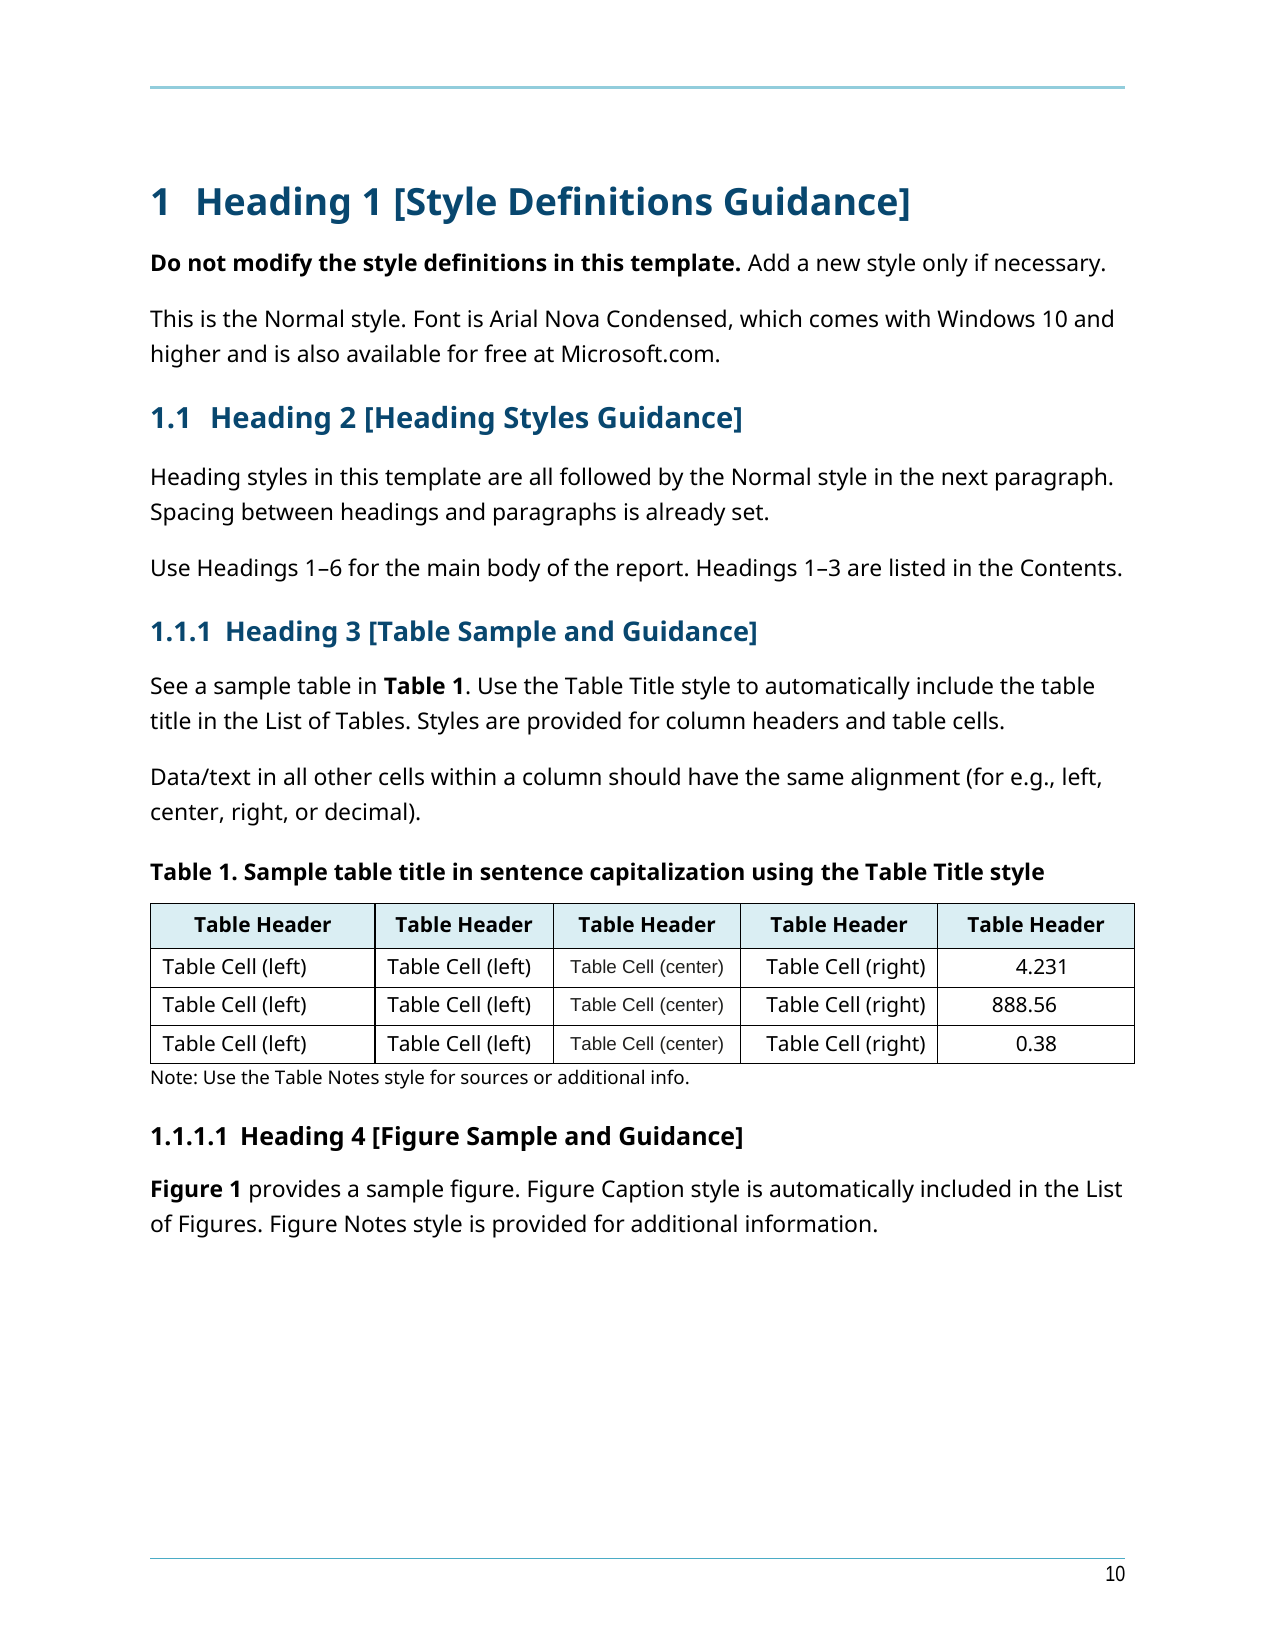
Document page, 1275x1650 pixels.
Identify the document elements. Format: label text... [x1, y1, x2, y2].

table_cell Table Cell (left) [376, 1026, 553, 1063]
subtitle Heading 2 [Heading Styles Guidance] [150, 398, 1125, 437]
table_cell Table Cell (center) [554, 949, 740, 987]
table_cell 4.231 [938, 949, 1134, 987]
subtitle Heading 4 [Figure Sample and Guidance] [150, 1118, 1125, 1153]
table_cell Table Cell (left) [151, 949, 374, 987]
text Data/text in all other cells within a column should have the same alignment (for e.g., left, center, right, or decimal). [150, 761, 1125, 827]
table_cell Table Cell (left) [376, 949, 553, 987]
table_cell Table Cell (left) [151, 988, 374, 1025]
text Use Headings 1–6 for the main body of the report. Headings 1–3 are listed in the Contents. [150, 552, 1125, 583]
text Figure 1 provides a sample figure. Figure Caption style is automatically included in the List of Figures. Figure Notes style is provided for additional information. [150, 1173, 1125, 1240]
table_cell Table Cell (right) [741, 949, 937, 987]
table_cell Table Cell (right) [741, 988, 937, 1025]
table_header Table Header [151, 904, 374, 948]
text This is the Normal style. Font is Arial Nova Condensed, which comes with Windows 10 and higher and is also available for free at Microsoft.com. [150, 303, 1125, 369]
table_header Table Header [741, 904, 937, 948]
subtitle Heading 3 [Table Sample and Guidance] [150, 612, 1125, 649]
table_cell Table Cell (center) [554, 988, 740, 1025]
table_header Table Header [554, 904, 740, 948]
table_header Table Header [376, 904, 553, 948]
text See a sample table in Table 1. Use the Table Title style to automatically include the table title in the List of Tables. Styles are provided for column headers and table cells. [150, 670, 1125, 736]
text Note: Use the Table Notes style for sources or additional info. [150, 1064, 1125, 1090]
table_cell Table Cell (right) [741, 1026, 937, 1063]
table_cell Table Cell (left) [376, 988, 553, 1025]
title Table 1. Sample table title in sentence capitalization using the Table Title style [150, 856, 1125, 887]
text Heading styles in this template are all followed by the Normal style in the next paragraph. Spacing between headings and paragraphs is already set. [150, 461, 1125, 528]
table_cell 0.38 [938, 1026, 1134, 1063]
table_cell Table Cell (center) [554, 1026, 740, 1063]
table_cell 888.56 [938, 988, 1134, 1025]
table_header Table Header [938, 904, 1134, 948]
table_cell Table Cell (left) [151, 1026, 374, 1063]
subtitle Heading 1 [Style Definitions Guidance] [150, 175, 1125, 226]
text Do not modify the style definitions in this template. Add a new style only if necessary. [150, 247, 1125, 278]
